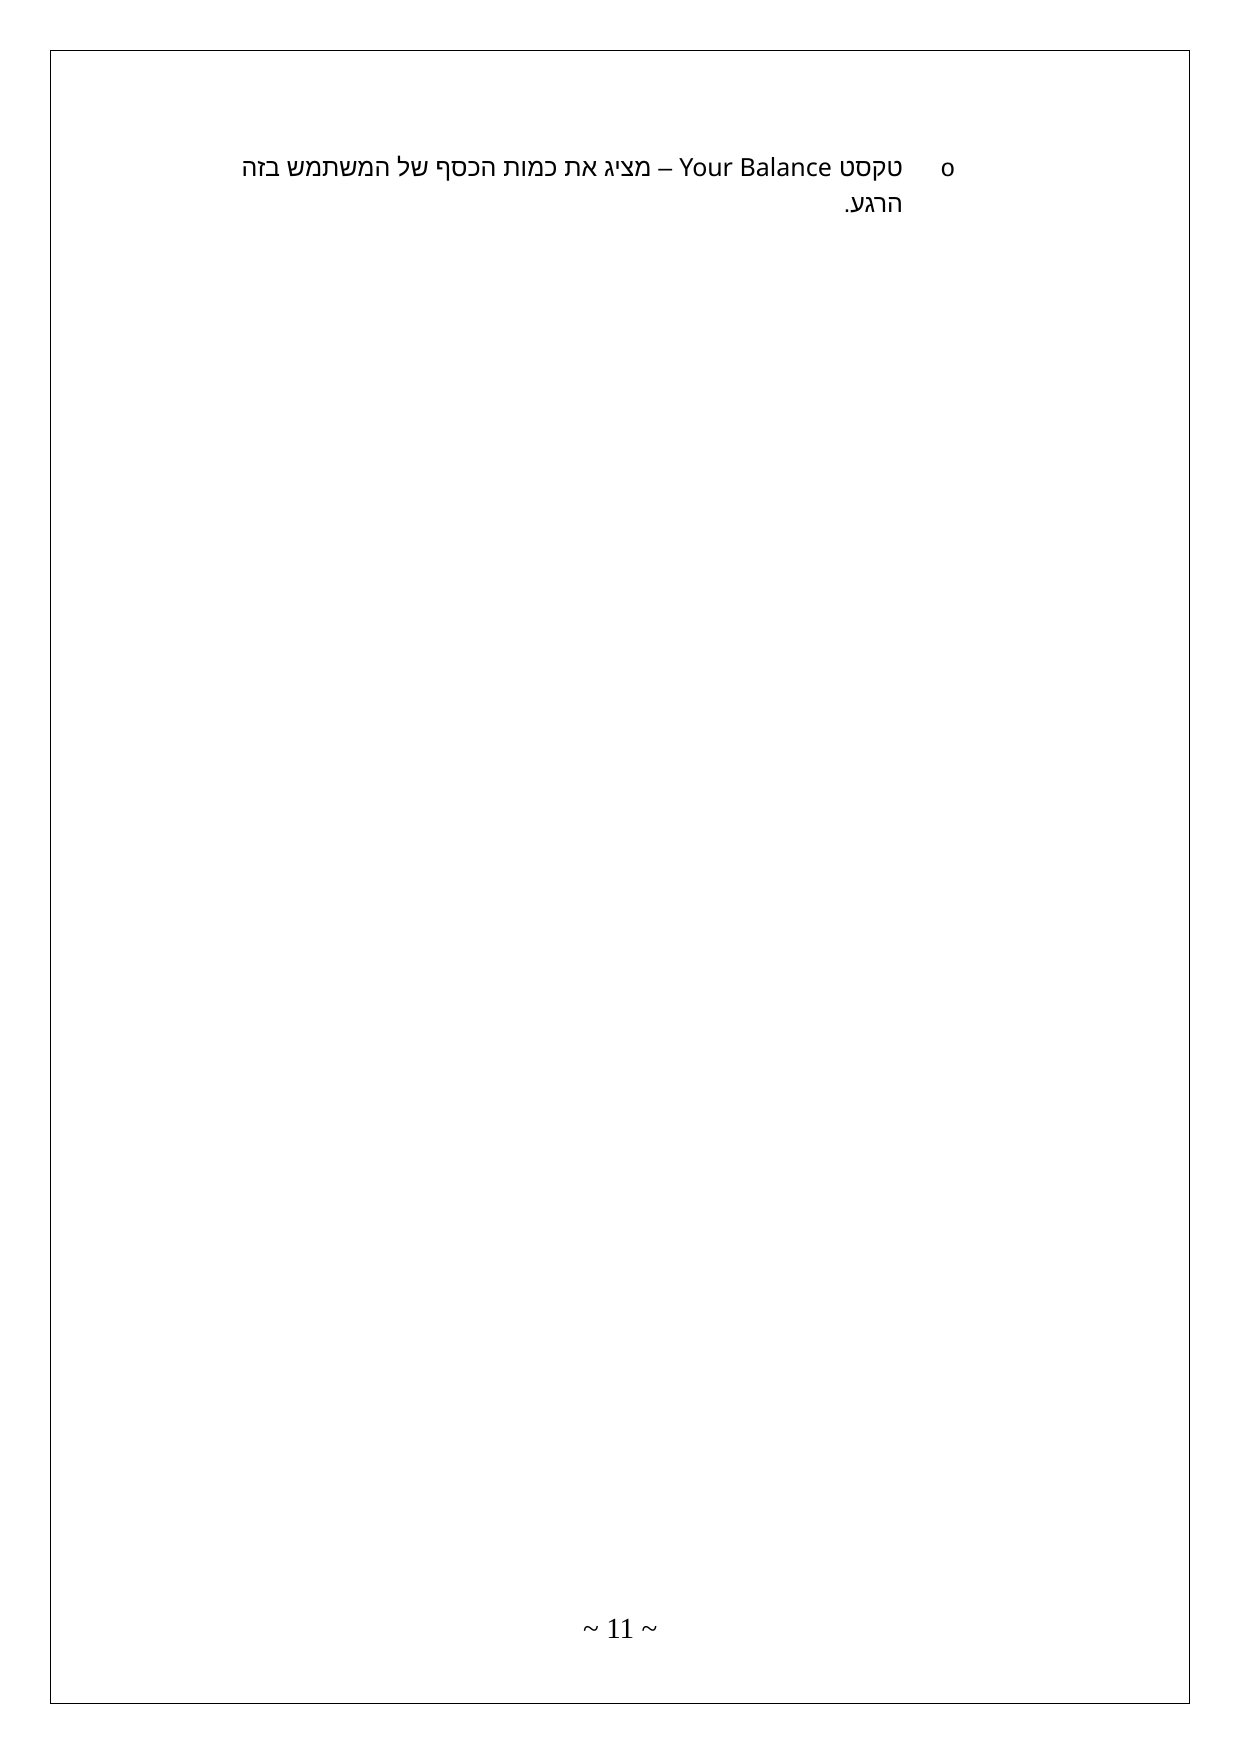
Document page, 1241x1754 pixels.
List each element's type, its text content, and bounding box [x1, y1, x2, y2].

list טקסט Your Balance – מציג את כמות הכסף של המשתמש בזה הרגע. [187, 150, 940, 256]
